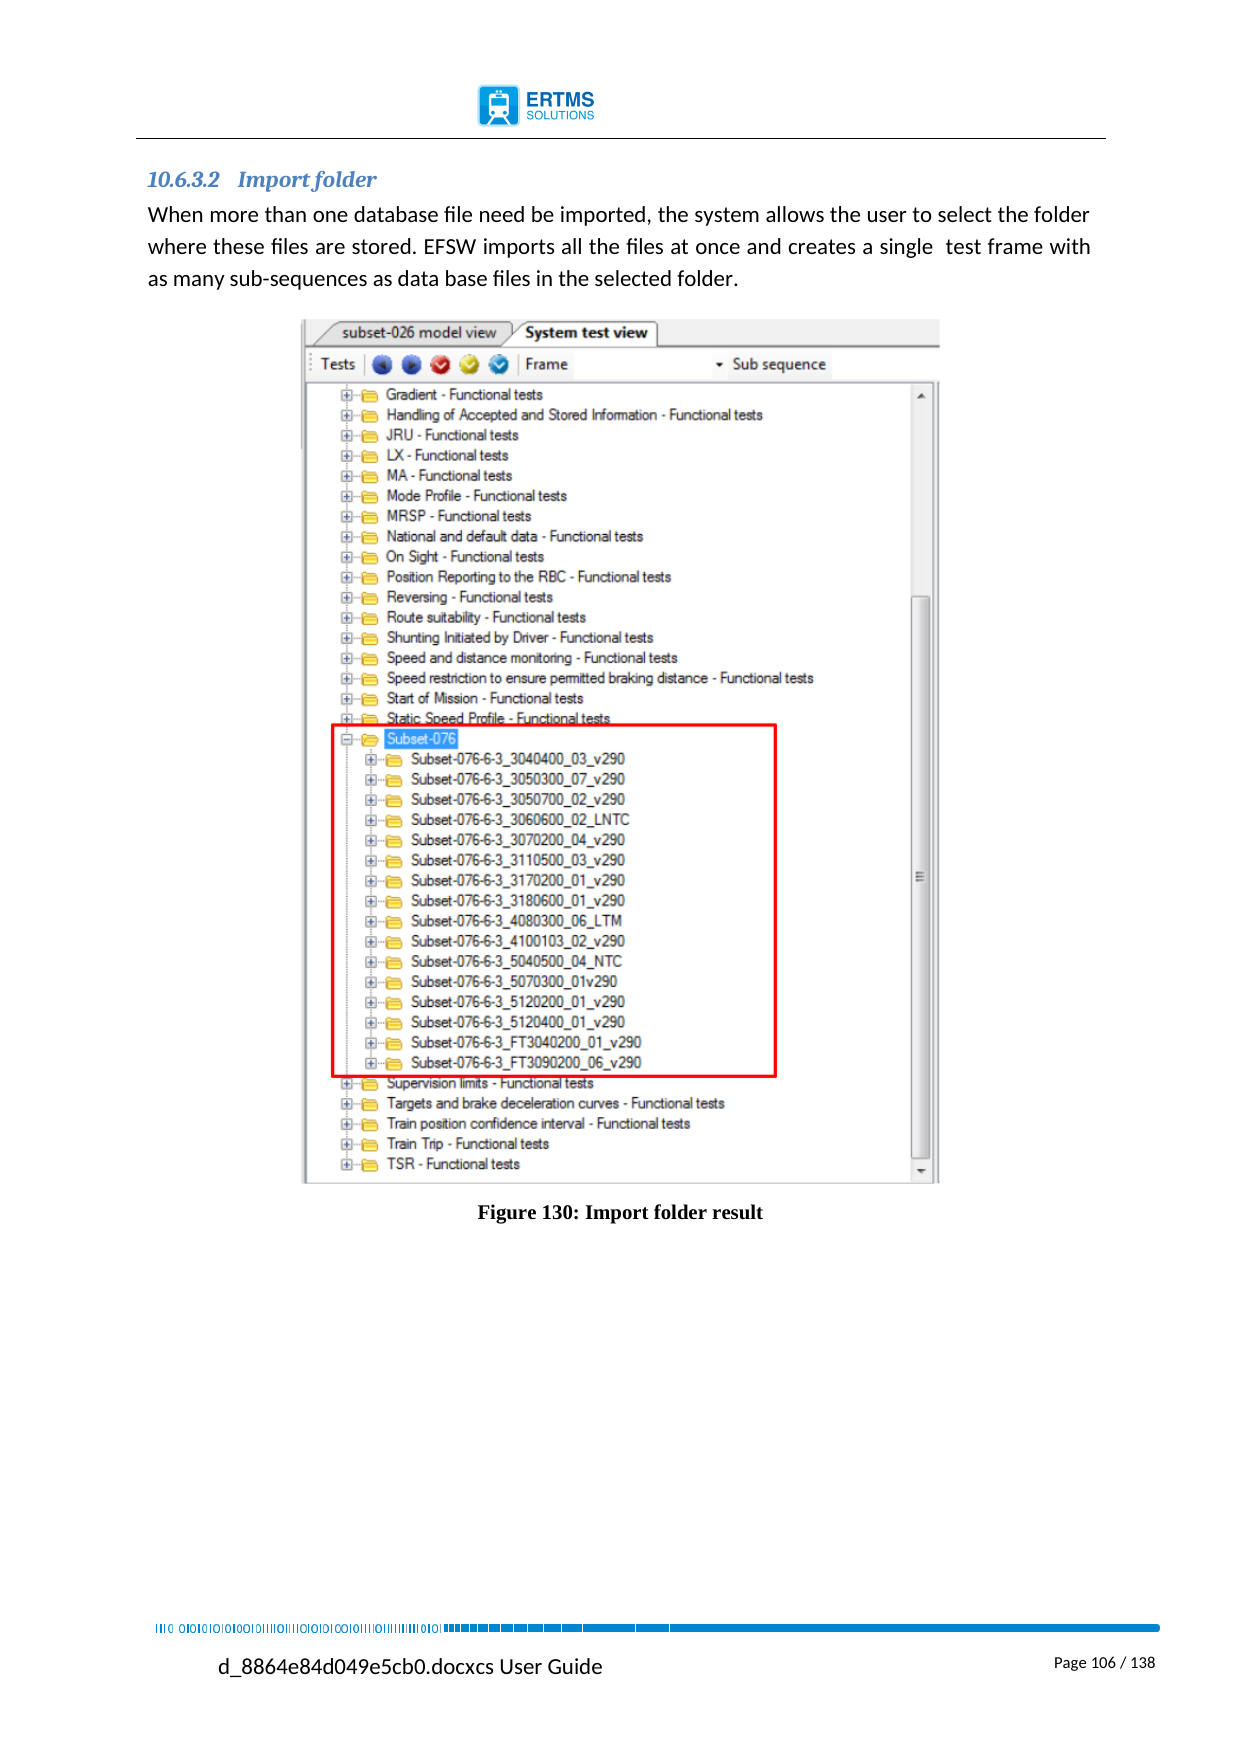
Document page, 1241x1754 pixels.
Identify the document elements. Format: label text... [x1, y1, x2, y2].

picture [156, 1624, 1160, 1633]
picture [466, 73, 605, 138]
subtitle Import folder [148, 167, 1093, 193]
text When more than one database file need be imported, the system allows the user to select the folder where these files are stored. EFSW imports all the files at once and creates a single test frame with as many sub-sequences as data base files in the selected folder. [148, 200, 1093, 292]
text Figure 130: Import folder result [148, 1200, 1093, 1224]
